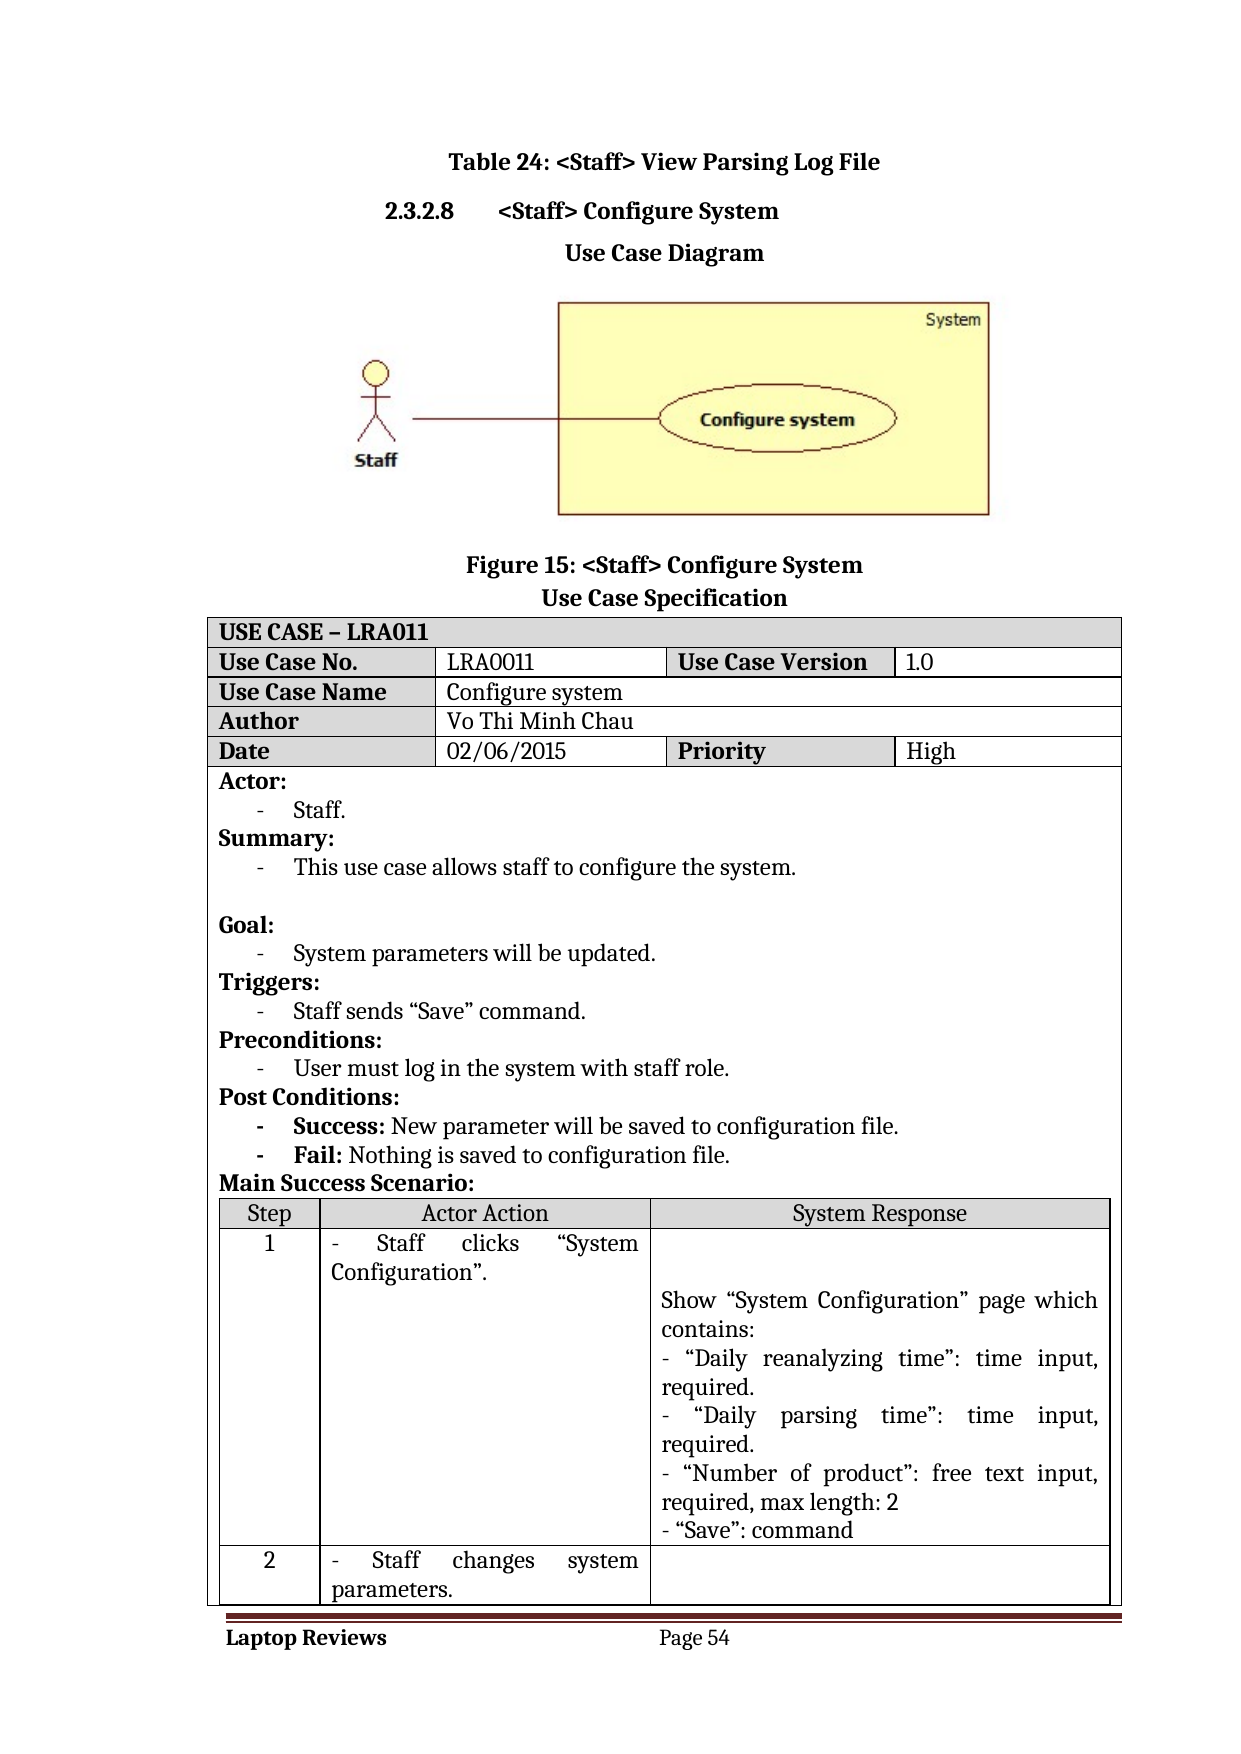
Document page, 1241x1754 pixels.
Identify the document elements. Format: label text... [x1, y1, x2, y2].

table_cell Date [208, 737, 435, 766]
table_cell LRA0011 [436, 648, 666, 676]
subtitle Figure : <Staff> Configure System [207, 551, 1122, 579]
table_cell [208, 767, 1121, 1605]
table_cell Author [208, 707, 435, 736]
table_cell High [896, 737, 1121, 766]
table_cell Use Case Name [208, 678, 435, 706]
table_cell Use Case No. [208, 648, 435, 676]
subtitle Use Case Specification [207, 584, 1122, 612]
table_cell Use Case Version [667, 648, 894, 676]
table_cell 1.0 [896, 648, 1121, 676]
table_header USE CASE – LRA011 [208, 618, 1121, 647]
table_cell Configure system [436, 678, 1121, 706]
text Table 24: <Staff> View Parsing Log File [207, 148, 1122, 176]
table_cell Vo Thi Minh Chau [436, 707, 1121, 736]
subtitle <Staff> Configure System [385, 197, 1122, 226]
picture [308, 271, 1021, 547]
subtitle Use Case Diagram [207, 238, 1122, 267]
table_cell 02/06/2015 [436, 737, 666, 766]
table_cell Priority [667, 737, 894, 766]
